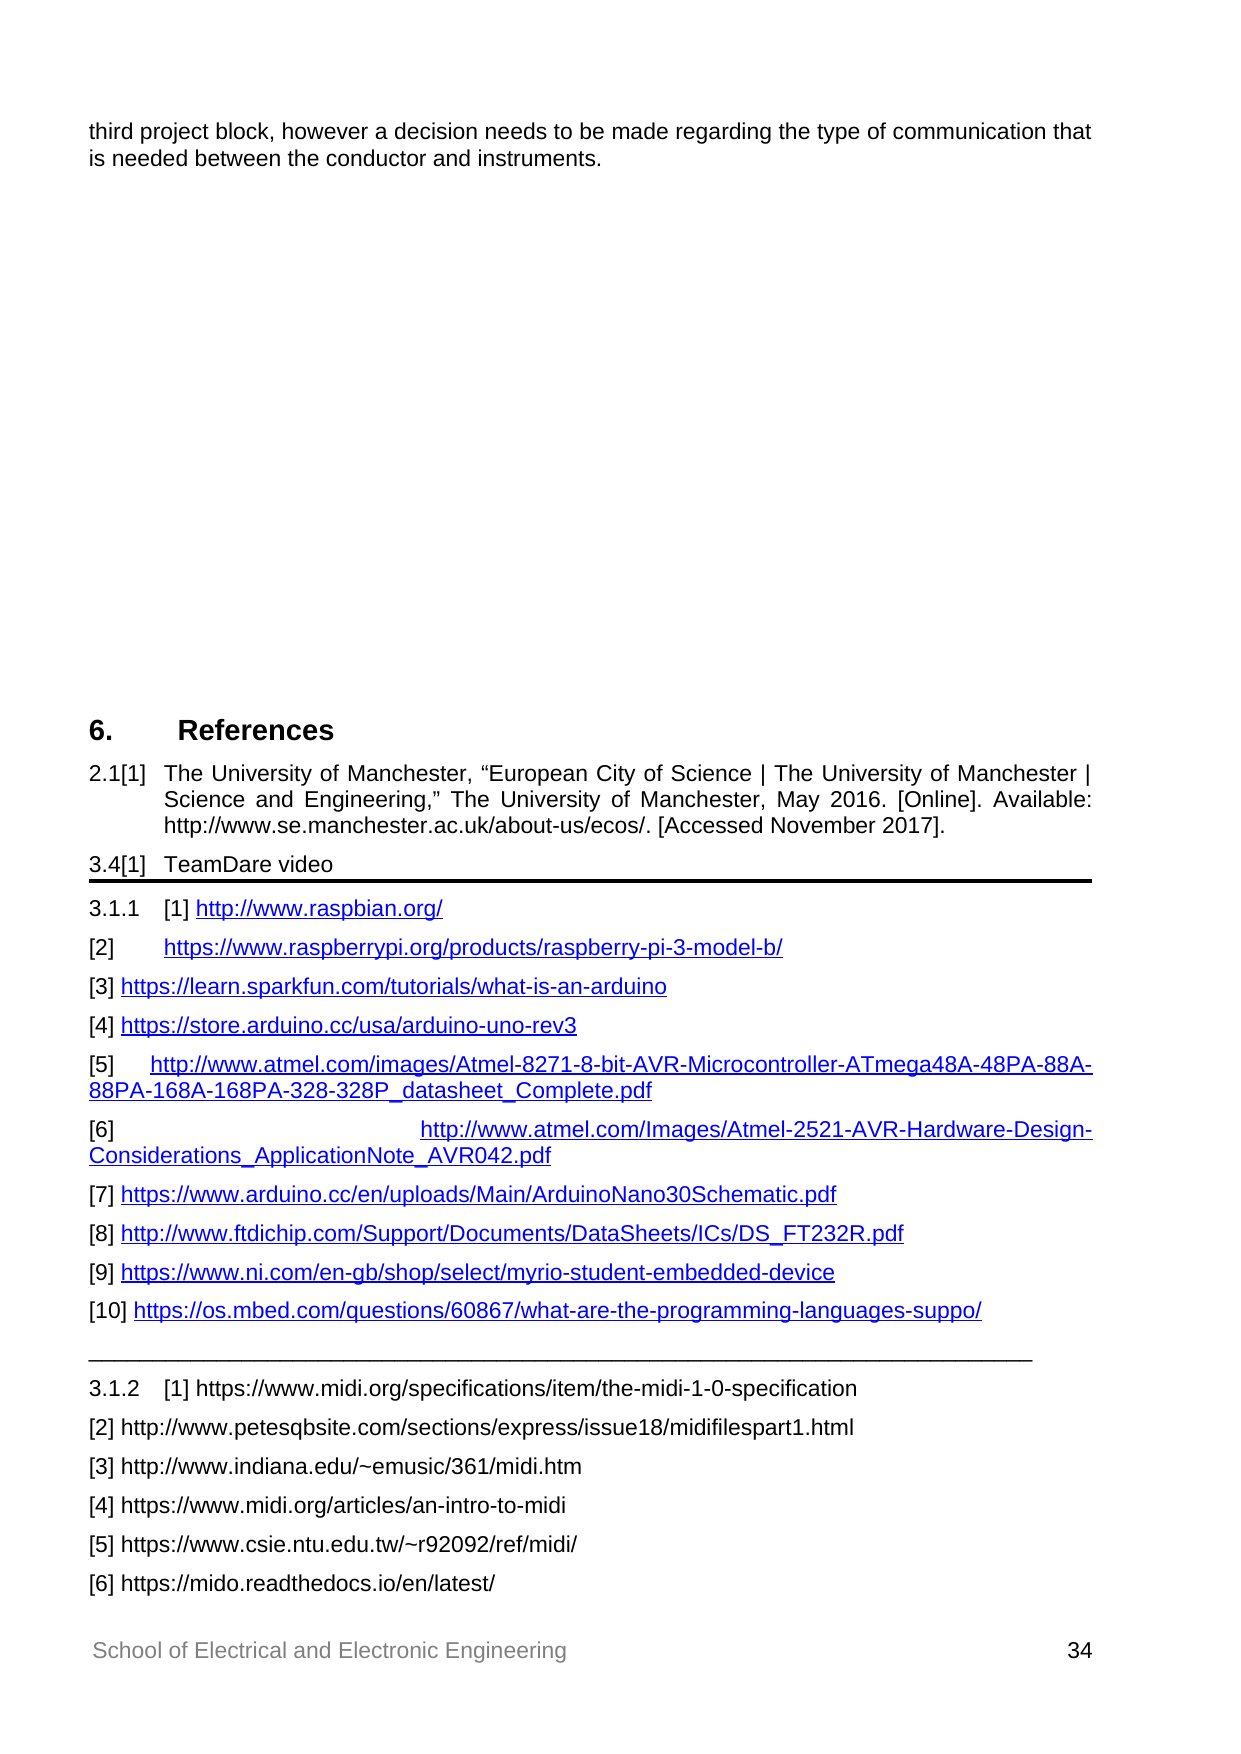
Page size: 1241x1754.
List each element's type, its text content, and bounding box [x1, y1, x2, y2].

text [2] https://www.raspberrypi.org/products/raspberry-pi-3-model-b/ [89, 934, 1092, 960]
text [6] https://mido.readthedocs.io/en/latest/ [89, 1569, 1092, 1596]
subtitle References [89, 713, 1092, 747]
text [2] http://www.petesqbsite.com/sections/express/issue18/midifilespart1.html [89, 1414, 1092, 1440]
text __________________________________________________________________________ [89, 1336, 1092, 1363]
text [6] http://www.atmel.com/Images/Atmel-2521-AVR-Hardware-Design-Considerations_ApplicationNote_AVR042.pdf [89, 1116, 1092, 1168]
text [4] https://www.midi.org/articles/an-intro-to-midi [89, 1492, 1092, 1518]
text [3] https://learn.sparkfun.com/tutorials/what-is-an-arduino [89, 973, 1092, 999]
text 3.1.1 [1] http://www.raspbian.org/ [89, 895, 1092, 921]
text [7] https://www.arduino.cc/en/uploads/Main/ArduinoNano30Schematic.pdf [89, 1181, 1092, 1207]
text 3.1.2 [1] https://www.midi.org/specifications/item/the-midi-1-0-specification [89, 1375, 1092, 1402]
text [5] http://www.atmel.com/images/Atmel-8271-8-bit-AVR-Microcontroller-ATmega48A-48PA-88A-88PA-168A-168PA-328-328P_datasheet_Complete.pdf [89, 1051, 1092, 1103]
text [5] https://www.csie.ntu.edu.tw/~r92092/ref/midi/ [89, 1531, 1092, 1557]
text 2.1[1] The University of Manchester, “European City of Science | The University of Manchester | Science and Engineering,” The University of Manchester, May 2016. [Online]. Available: http://www.se.manchester.ac.uk/about-us/ecos/. [Accessed November 2017]. [89, 759, 1092, 838]
text [10] https://os.mbed.com/questions/60867/what-are-the-programming-languages-suppo/ [89, 1297, 1092, 1324]
text [8] http://www.ftdichip.com/Support/Documents/DataSheets/ICs/DS_FT232R.pdf [89, 1220, 1092, 1246]
text [4] https://store.arduino.cc/usa/arduino-uno-rev3 [89, 1012, 1092, 1038]
text [3] http://www.indiana.edu/~emusic/361/midi.htm [89, 1453, 1092, 1479]
text [9] https://www.ni.com/en-gb/shop/select/myrio-student-embedded-device [89, 1259, 1092, 1285]
text 3.4[1] TeamDare video [89, 851, 1092, 879]
